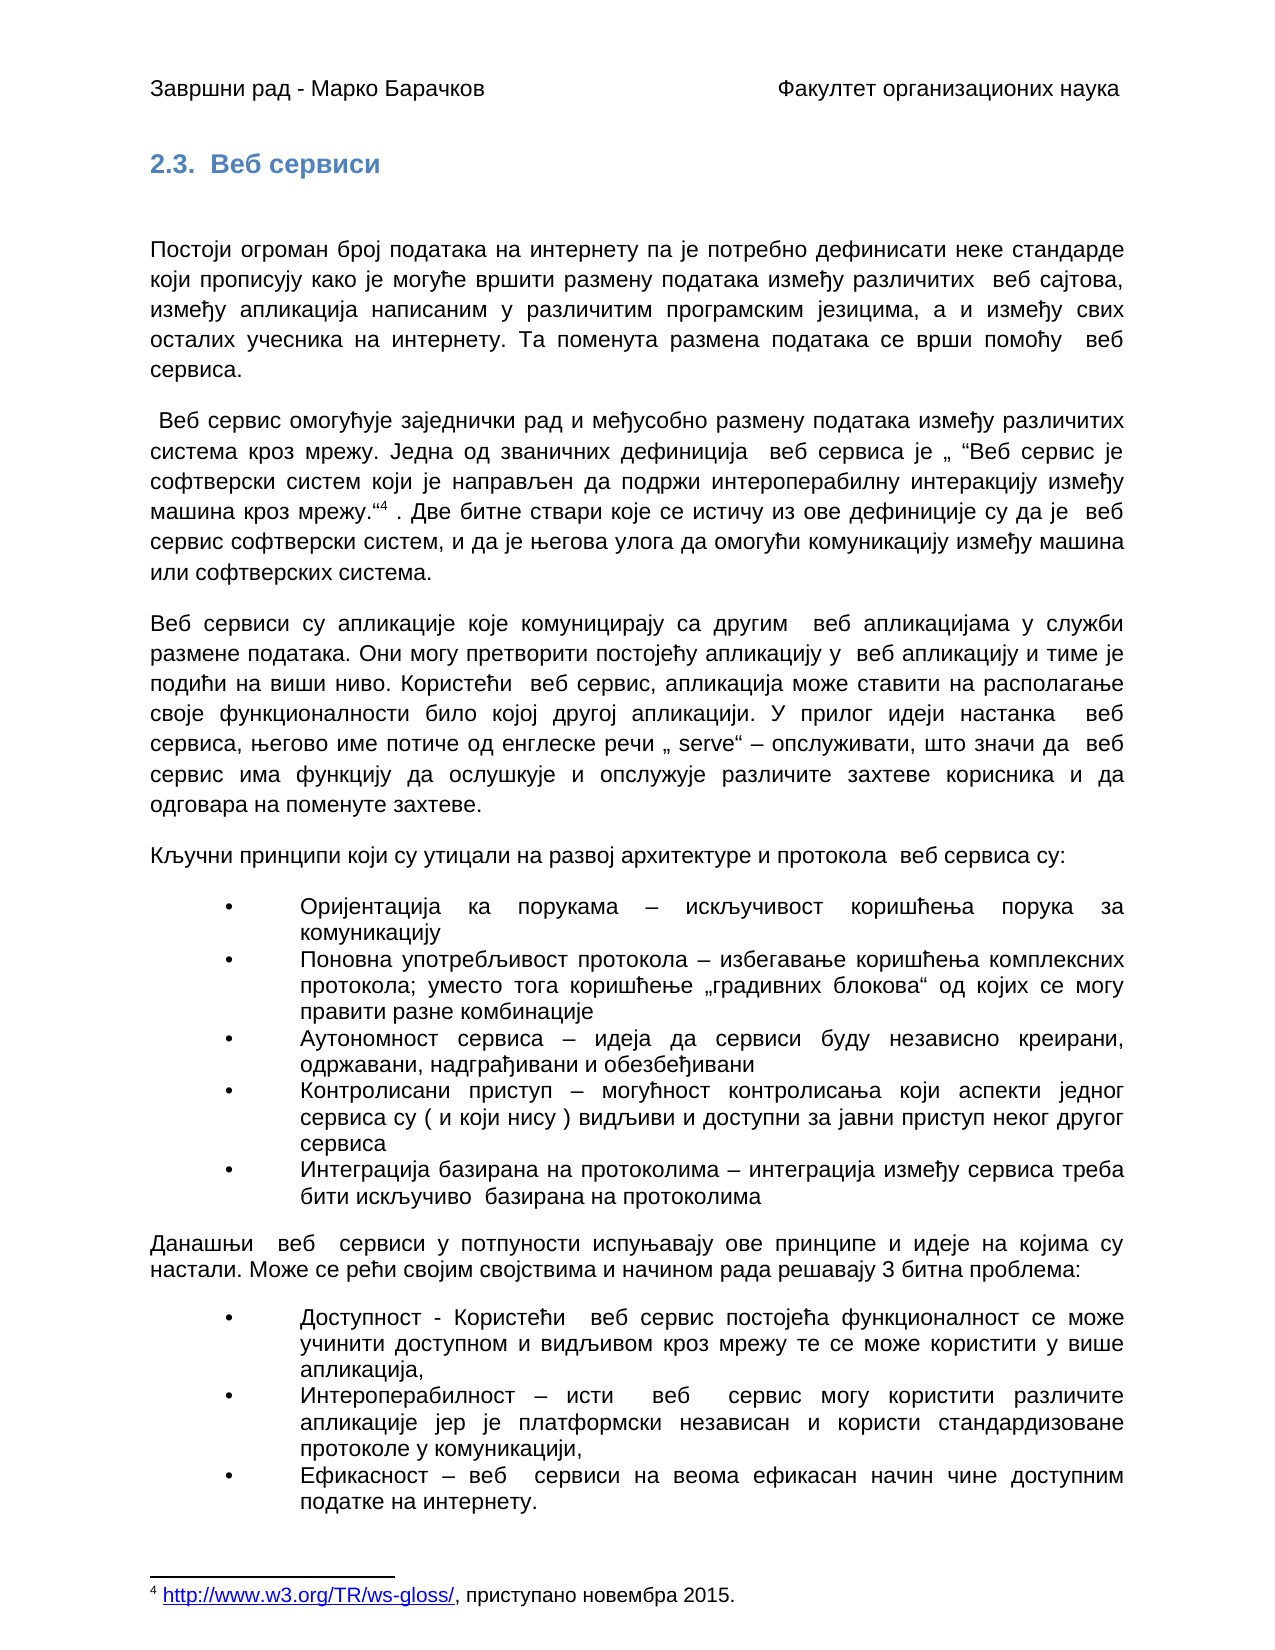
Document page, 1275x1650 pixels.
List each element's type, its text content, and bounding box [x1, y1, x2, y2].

list Доступност - Користећи веб сервис постојећа функционалност се може учинити доступном и видљивом кроз мрежу те се може користити у више апликација, [225, 1303, 1125, 1382]
list Контролисани приступ – могућност контролисања који аспекти једног сервиса су ( и који нису ) видљиви и доступни за јавни приступ неког другог сервиса [225, 1077, 1125, 1156]
subtitle 2.3. Веб сервиси [150, 148, 1125, 180]
text Постоји огроман број података на интернету па је потребно дефинисати неке стандарде који прописују како је могуће вршити размену података између различитих веб сајтова, између апликација написаним у различитим програмским језицима, а и између свих осталих учесника на интернету. Та поменута размена података се врши помоћу веб сервиса. [150, 236, 1125, 383]
list Интеграција базирана на протоколима – интеграција између сервиса треба бити искључиво базирана на протоколима [225, 1156, 1125, 1209]
text Веб сервис омогућује заједнички рад и међусобно размену података између различитих система кроз мрежу. Једна од званичних дефиниција веб сервиса је „ “Веб сервис је софтверски систем који је направљен да подржи интероперабилну интеракцију између машина кроз мрежу.“ . Две битне ствари које се истичу из ове дефиниције су да је веб сервис софтверски систем, и да је његова улога да омогући комуникацију између машина или софтверских система. [150, 407, 1125, 585]
list Ефикасност – веб сервиси на веома ефикасан начин чине доступним податке на интернету. [225, 1462, 1125, 1514]
list Аутономност сервиса – идеја да сервиси буду независно креирани, одржавани, надграђивани и обезбеђивани [225, 1024, 1125, 1077]
list Оријентација ка порукама – искључивост коришћења порука за комуникацију [225, 893, 1125, 946]
text Вeб сервиси су апликације које комуницирају са другим веб апликацијама у служби размене података. Они могу претворити постојећу апликацију у веб апликацију и тиме је подићи на виши ниво. Користећи веб сервис, апликација може ставити на располагање своје функционалности било којој другој апликацији. У прилог идеји настанка веб сервиса, његово име потиче од енглеске речи „ serve“ – опслуживати, што значи да веб сервис има функцију да ослушкује и опслужује различите захтеве корисника и да одговара на поменуте захтеве. [150, 609, 1125, 817]
list Поновна употребљивост протокола – избегавање коришћења комплексних протокола; уместо тога коришћење „градивних блокова“ од којих се могу правити разне комбинације [225, 946, 1125, 1024]
text Кључни принципи који су утицали на развој архитектуре и протокола веб сервиса су: [150, 842, 1125, 868]
text Данашњи веб сервиси у потпуности испуњавају ове принципе и идеје на којима су настали. Може се рећи својим својствима и начином рада решавају 3 битна проблема: [150, 1230, 1125, 1283]
list Интероперабилност – исти веб сервис могу користити различите апликације јер је платформски независан и користи стандардизоване протоколе у комуникацији, [225, 1382, 1125, 1462]
